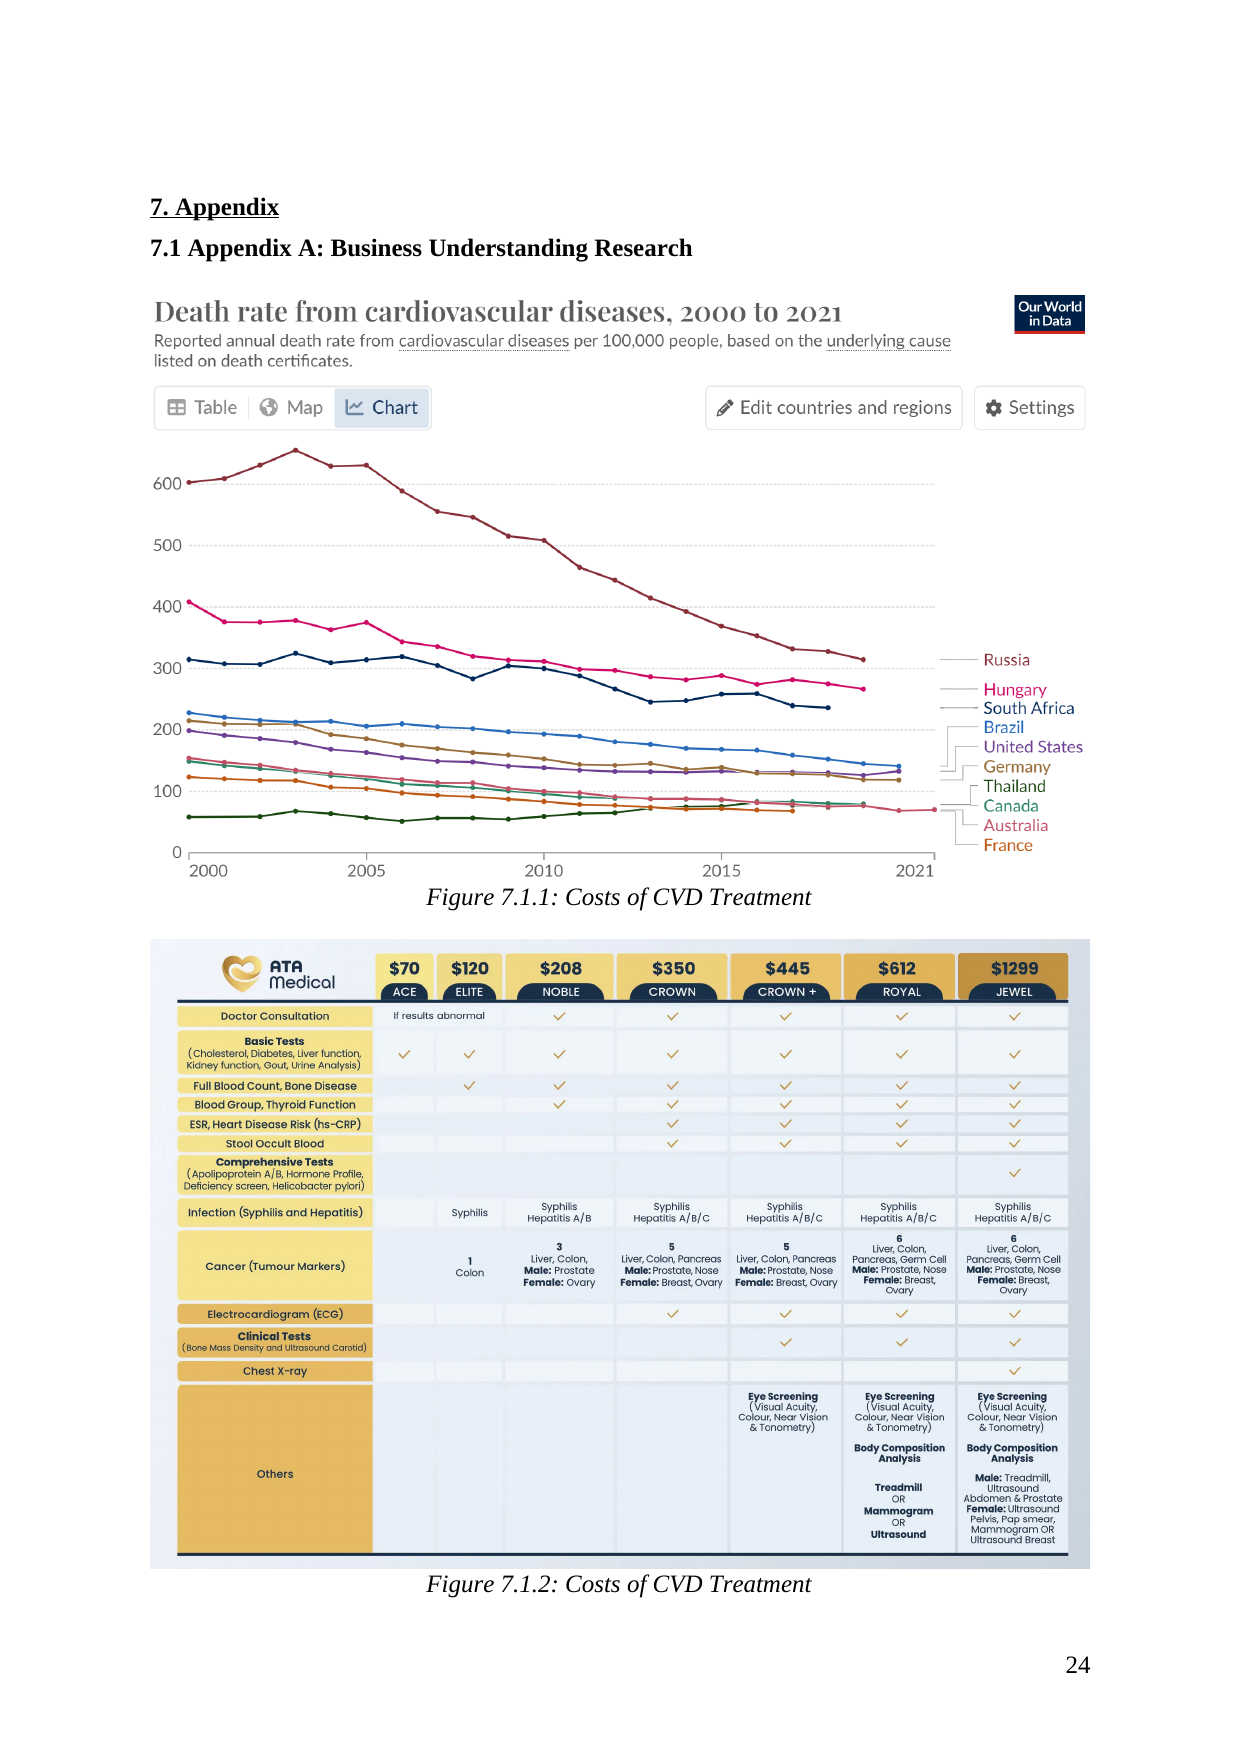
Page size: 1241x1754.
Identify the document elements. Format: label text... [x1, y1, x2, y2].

picture [150, 290, 1091, 882]
picture [150, 939, 1091, 1569]
text Figure 7.1.2: Costs of CVD Treatment [150, 1569, 1090, 1597]
text Figure 7.1.1: Costs of CVD Treatment [150, 882, 1090, 911]
subtitle 7. Appendix [150, 192, 1090, 220]
subtitle 7.1 Appendix A: Business Understanding Research [150, 233, 1090, 262]
